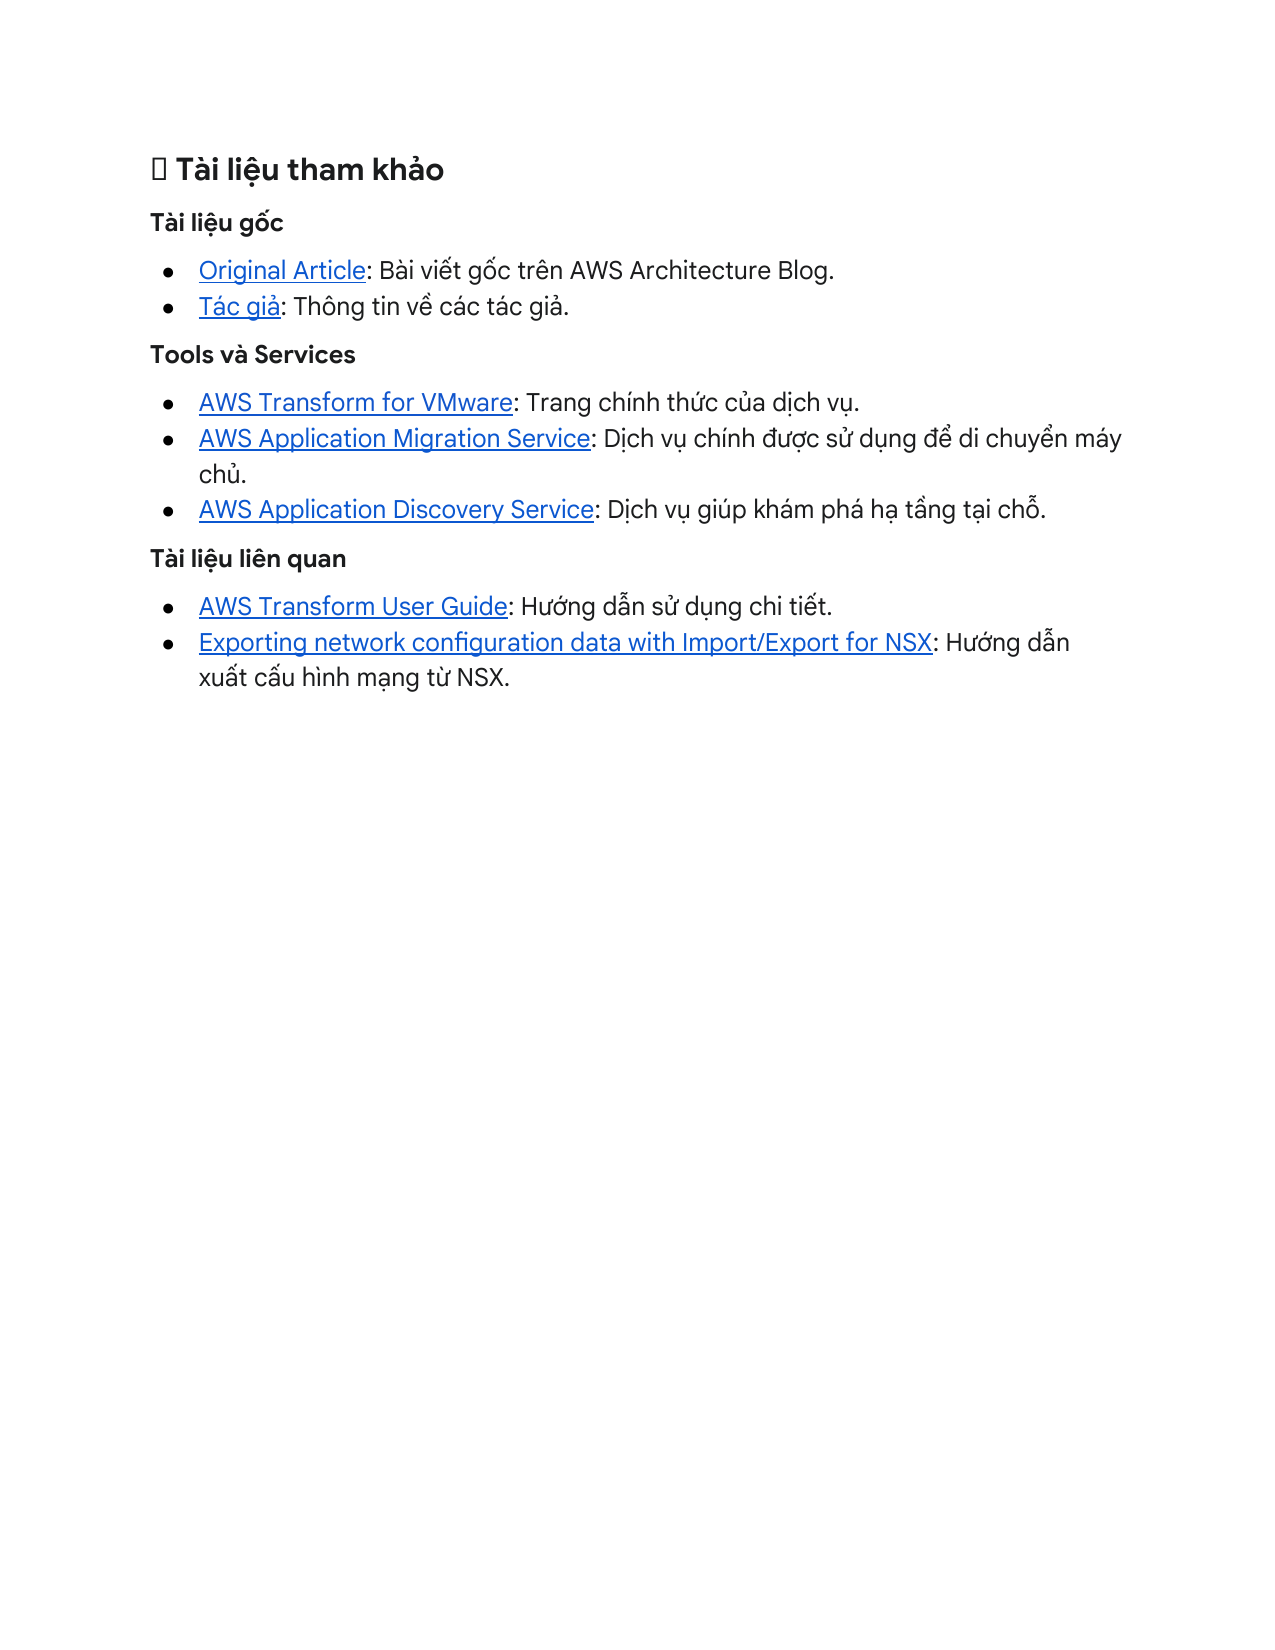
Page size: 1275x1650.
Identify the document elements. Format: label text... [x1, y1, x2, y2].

subtitle Tools và Services [150, 339, 1125, 371]
list Tác giả: Thông tin về các tác giả. [161, 291, 1125, 322]
list AWS Application Discovery Service: Dịch vụ giúp khám phá hạ tầng tại chỗ. [161, 495, 1125, 526]
list AWS Application Migration Service: Dịch vụ chính được sử dụng để di chuyển máy chủ. [161, 423, 1125, 490]
list AWS Transform User Guide: Hướng dẫn sử dụng chi tiết. [161, 591, 1125, 622]
subtitle Tài liệu liên quan [150, 543, 1125, 574]
subtitle Tài liệu gốc [150, 207, 1125, 238]
list Exporting network configuration data with Import/Export for NSX: Hướng dẫn xuất cấu hình mạng từ NSX. [161, 627, 1125, 694]
subtitle 🔗 Tài liệu tham khảo [150, 150, 1125, 189]
list AWS Transform for VMware: Trang chính thức của dịch vụ. [161, 387, 1125, 419]
list Original Article: Bài viết gốc trên AWS Architecture Blog. [161, 255, 1125, 287]
